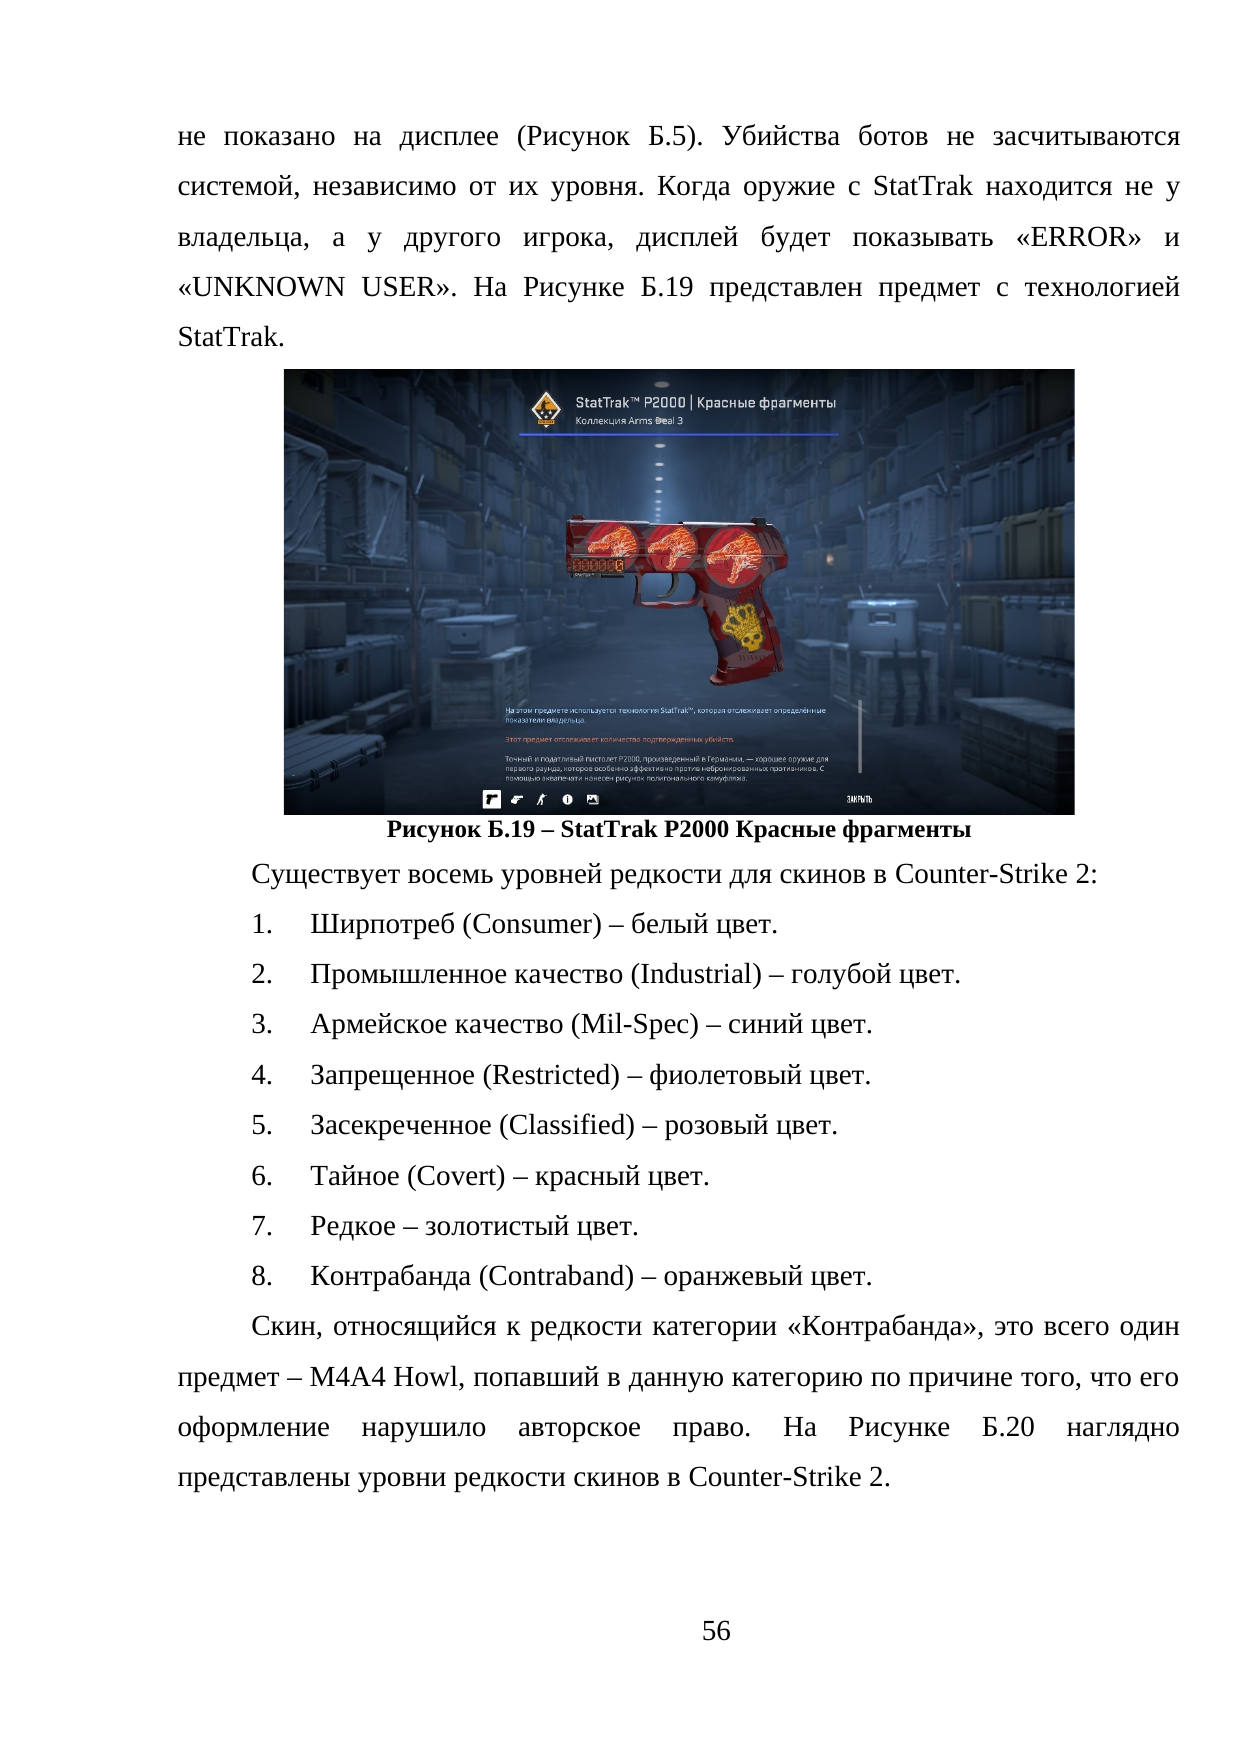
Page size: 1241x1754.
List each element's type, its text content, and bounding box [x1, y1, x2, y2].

text Запрещенное (Restricted) – фиолетовый цвет. [251, 1057, 1181, 1091]
text Редкое – золотистый цвет. [251, 1208, 1181, 1241]
text Засекреченное (Classified) – розовый цвет. [251, 1107, 1181, 1141]
text Армейское качество (Mil-Spec) – синий цвет. [251, 1007, 1181, 1040]
picture [283, 369, 1075, 815]
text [177, 118, 1181, 353]
text Контрабанда (Contraband) – оранжевый цвет. [251, 1258, 1181, 1292]
text Существует восемь уровней редкости для скинов в Counter-Strike 2: [177, 856, 1181, 889]
text Тайное (Covert) – красный цвет. [251, 1158, 1181, 1191]
text Промышленное качество (Industrial) – голубой цвет. [251, 956, 1181, 990]
text Скин, относящийся к редкости категории «Контрабанда», это всего один предмет – M4A4 Howl, попавший в данную категорию по причине того, что его оформление нарушило авторское право. На Рисунке Б.20 наглядно представлены уровни редкости скинов в Counter-Strike 2. [177, 1308, 1181, 1493]
list Ширпотреб (Consumer) – белый цвет. [251, 906, 1181, 939]
text Рисунок Б.19 – StatTrak P2000 Красные фрагменты [177, 814, 1181, 843]
